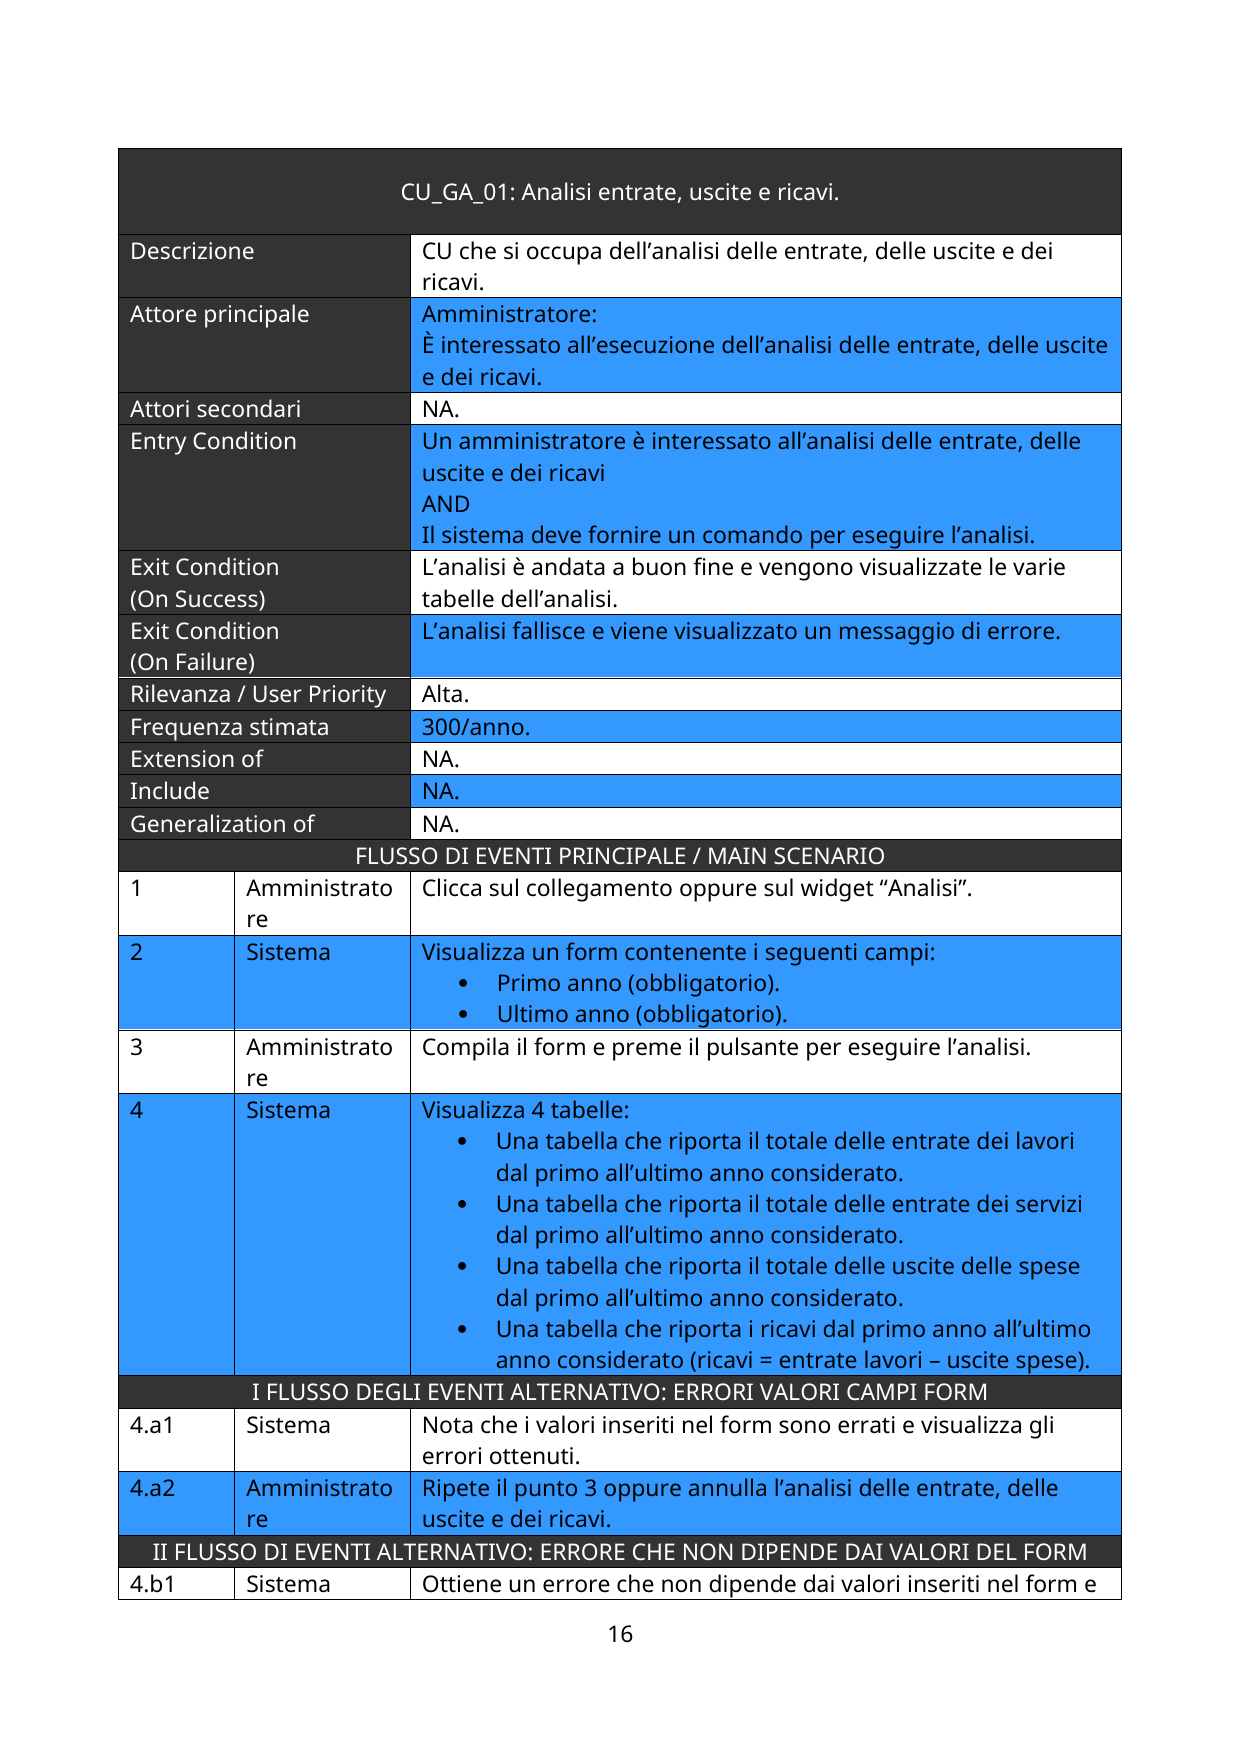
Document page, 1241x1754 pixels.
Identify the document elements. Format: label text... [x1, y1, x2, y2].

table_cell 3 [119, 1031, 234, 1093]
table_cell Include [119, 775, 410, 807]
table_cell Generalization of [119, 808, 410, 839]
table_cell NA. [411, 808, 1121, 839]
table_cell Entry Condition [119, 425, 410, 550]
table_cell Frequenza stimata [119, 711, 410, 742]
table_cell Un amministratore è interessato all’analisi delle entrate, delle uscite e dei ricavi AND Il sistema deve fornire un comando per eseguire l’analisi. [411, 425, 1121, 550]
table_cell NA. [411, 743, 1121, 774]
table_cell Compila il form e preme il pulsante per eseguire l’analisi. [411, 1031, 1121, 1093]
table_cell Amministratore [235, 1472, 410, 1535]
table_cell Sistema [235, 1094, 410, 1375]
table_cell Attori secondari [119, 393, 410, 424]
table_cell Amministratore [235, 1031, 410, 1093]
table_cell Amministratore [235, 872, 410, 935]
table_cell Rilevanza / User Priority [119, 679, 410, 710]
table_cell L’analisi è andata a buon fine e vengono visualizzate le varie tabelle dell’analisi. [411, 551, 1121, 614]
table_cell Alta. [411, 679, 1121, 710]
table_cell Exit Condition (On Success) [119, 551, 410, 614]
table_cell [411, 1568, 1121, 1599]
table_cell Attore principale [119, 298, 410, 392]
table_cell Extension of [119, 743, 410, 774]
table_cell FLUSSO DI EVENTI PRINCIPALE / MAIN SCENARIO [119, 840, 1121, 871]
table_cell NA. [411, 393, 1121, 424]
table_cell 4.a1 [119, 1409, 234, 1471]
table_cell Sistema [235, 1568, 410, 1599]
table_cell Visualizza 4 tabelle: Una tabella che riporta il totale delle entrate dei lavori dal primo all’ultimo anno considerato. Una tabella che riporta il totale delle entrate dei servizi dal primo all’ultimo anno considerato. Una tabella che riporta il totale delle uscite delle spese dal primo all’ultimo anno considerato. Una tabella che riporta i ricavi dal primo anno all’ultimo anno considerato (ricavi = entrate lavori – uscite spese). [411, 1094, 1121, 1375]
table_cell Amministratore: È interessato all’esecuzione dell’analisi delle entrate, delle uscite e dei ricavi. [411, 298, 1121, 392]
table_cell Nota che i valori inseriti nel form sono errati e visualizza gli errori ottenuti. [411, 1409, 1121, 1471]
table_cell Ripete il punto 3 oppure annulla l’analisi delle entrate, delle uscite e dei ricavi. [411, 1472, 1121, 1535]
table_cell Sistema [235, 936, 410, 1029]
table_cell Visualizza un form contenente i seguenti campi: Primo anno (obbligatorio). Ultimo anno (obbligatorio). [411, 936, 1121, 1029]
table_cell L’analisi fallisce e viene visualizzato un messaggio di errore. [411, 615, 1121, 677]
table_cell 4 [119, 1094, 234, 1375]
table_cell 4.a2 [119, 1472, 234, 1535]
table_cell I FLUSSO DEGLI EVENTI ALTERNATIVO: ERRORI VALORI CAMPI FORM [119, 1376, 1121, 1408]
table_cell CU che si occupa dell’analisi delle entrate, delle uscite e dei ricavi. [411, 235, 1121, 297]
table_cell II FLUSSO DI EVENTI ALTERNATIVO: ERRORE CHE NON DIPENDE DAI VALORI DEL FORM [119, 1536, 1121, 1567]
table_header CU_GA_01: Analisi entrate, uscite e ricavi. [119, 149, 1121, 234]
table_cell Descrizione [119, 235, 410, 297]
table_cell Sistema [235, 1409, 410, 1471]
table_cell Exit Condition (On Failure) [119, 615, 410, 677]
table_cell 4.b1 [119, 1568, 234, 1599]
table_cell Clicca sul collegamento oppure sul widget “Analisi”. [411, 872, 1121, 935]
table_cell 2 [119, 936, 234, 1029]
table_cell 1 [119, 872, 234, 935]
table_cell NA. [411, 775, 1121, 807]
table_cell 300/anno. [411, 711, 1121, 742]
